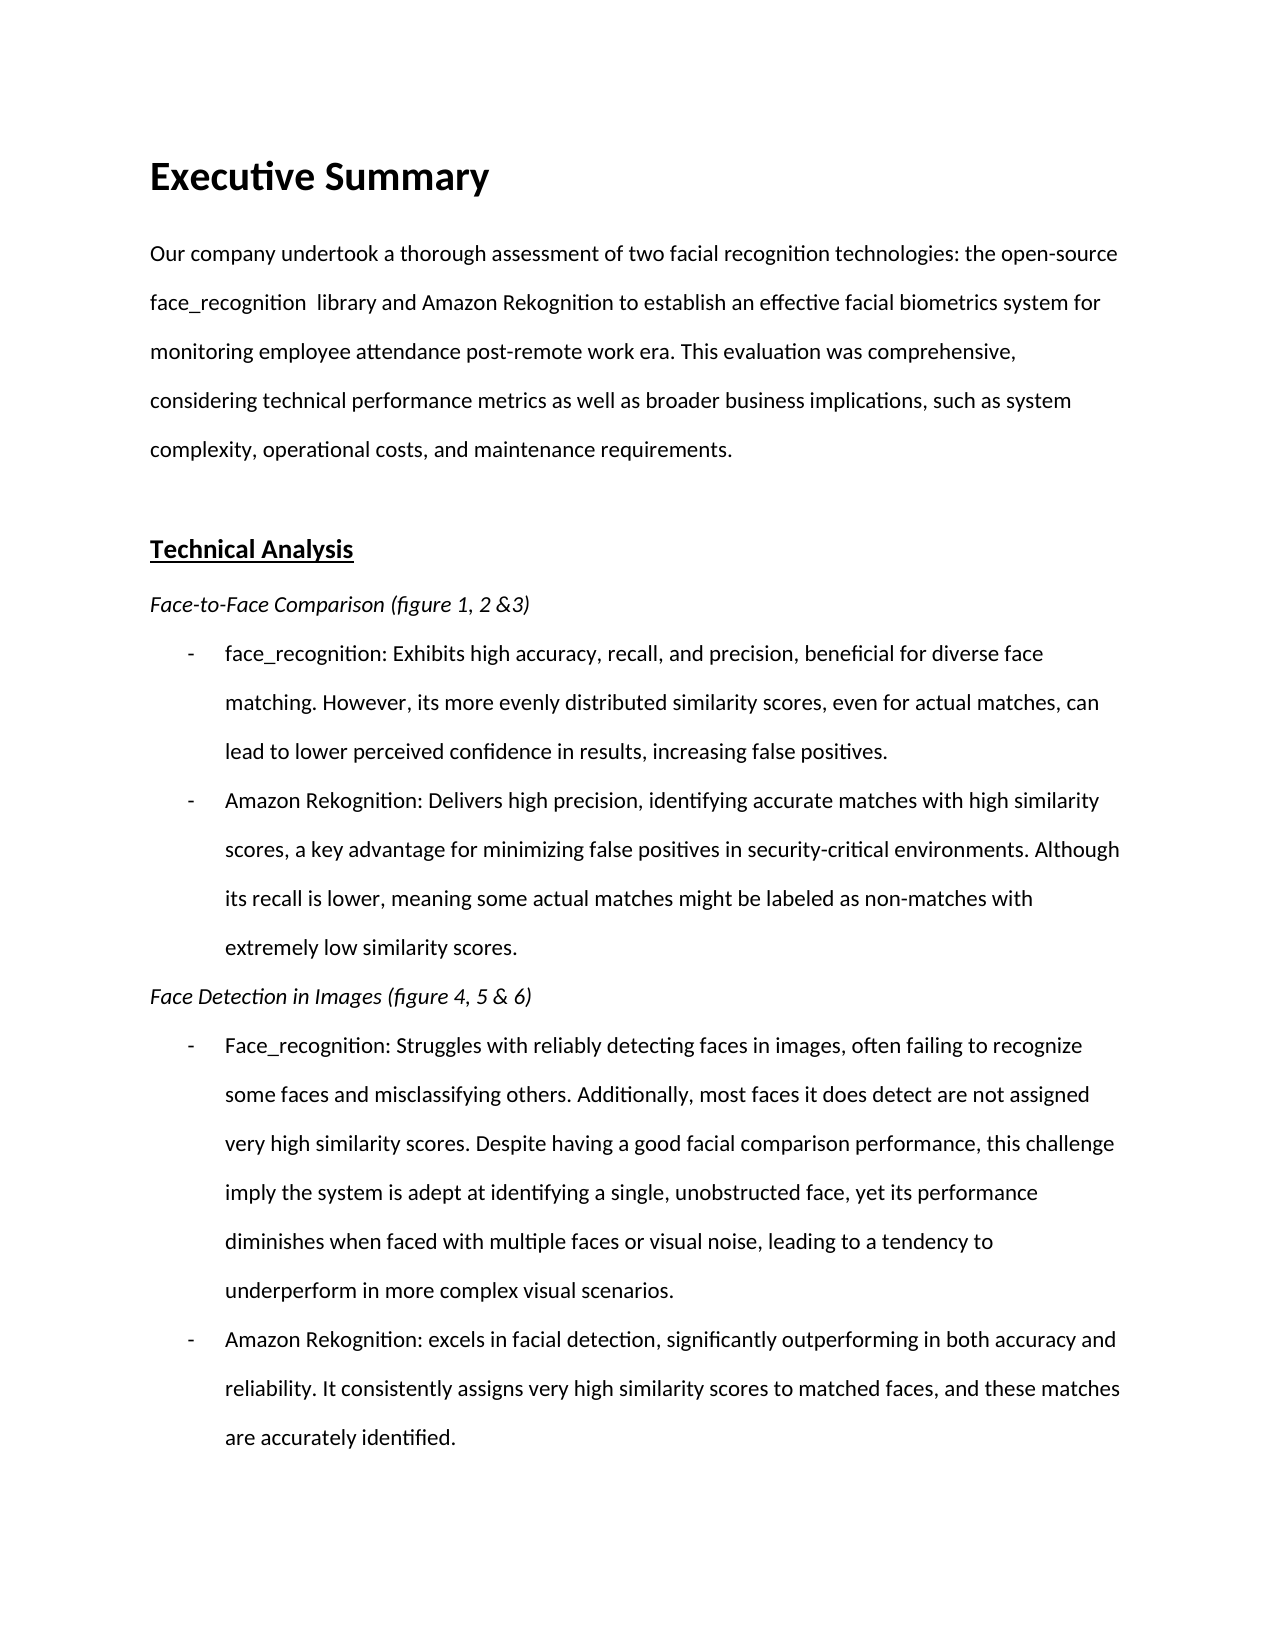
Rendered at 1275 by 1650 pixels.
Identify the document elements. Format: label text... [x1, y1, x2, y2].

list Amazon Rekognition: Delivers high precision, identifying accurate matches with high similarity scores, a key advantage for minimizing false positives in security-critical environments. Although its recall is lower, meaning some actual matches might be labeled as non-matches with extremely low similarity scores. [187, 786, 1125, 961]
text Our company undertook a thorough assessment of two facial recognition technologies: the open-source face_recognition library and Amazon Rekognition to establish an effective facial biometrics system for monitoring employee attendance post-remote work era. This evaluation was comprehensive, considering technical performance metrics as well as broader business implications, such as system complexity, operational costs, and maintenance requirements. [150, 239, 1125, 463]
list Amazon Rekognition: excels in facial detection, significantly outperforming in both accuracy and reliability. It consistently assigns very high similarity scores to matched faces, and these matches are accurately identified. [187, 1325, 1125, 1451]
text Face-to-Face Comparison (figure 1, 2 &3) [150, 590, 1125, 618]
text Executive Summary [150, 150, 1125, 201]
list Face_recognition: Struggles with reliably detecting faces in images, often failing to recognize some faces and misclassifying others. Additionally, most faces it does detect are not assigned very high similarity scores. Despite having a good facial comparison performance, this challenge imply the system is adept at identifying a single, unobstructed face, yet its performance diminishes when faced with multiple faces or visual noise, leading to a tendency to underperform in more complex visual scenarios. [187, 1031, 1125, 1304]
list face_recognition: Exhibits high accuracy, recall, and precision, beneficial for diverse face matching. However, its more evenly distributed similarity scores, even for actual matches, can lead to lower perceived confidence in results, increasing false positives. [187, 639, 1125, 765]
text Face Detection in Images (figure 4, 5 & 6) [150, 982, 1125, 1010]
text Technical Analysis [150, 533, 1125, 566]
